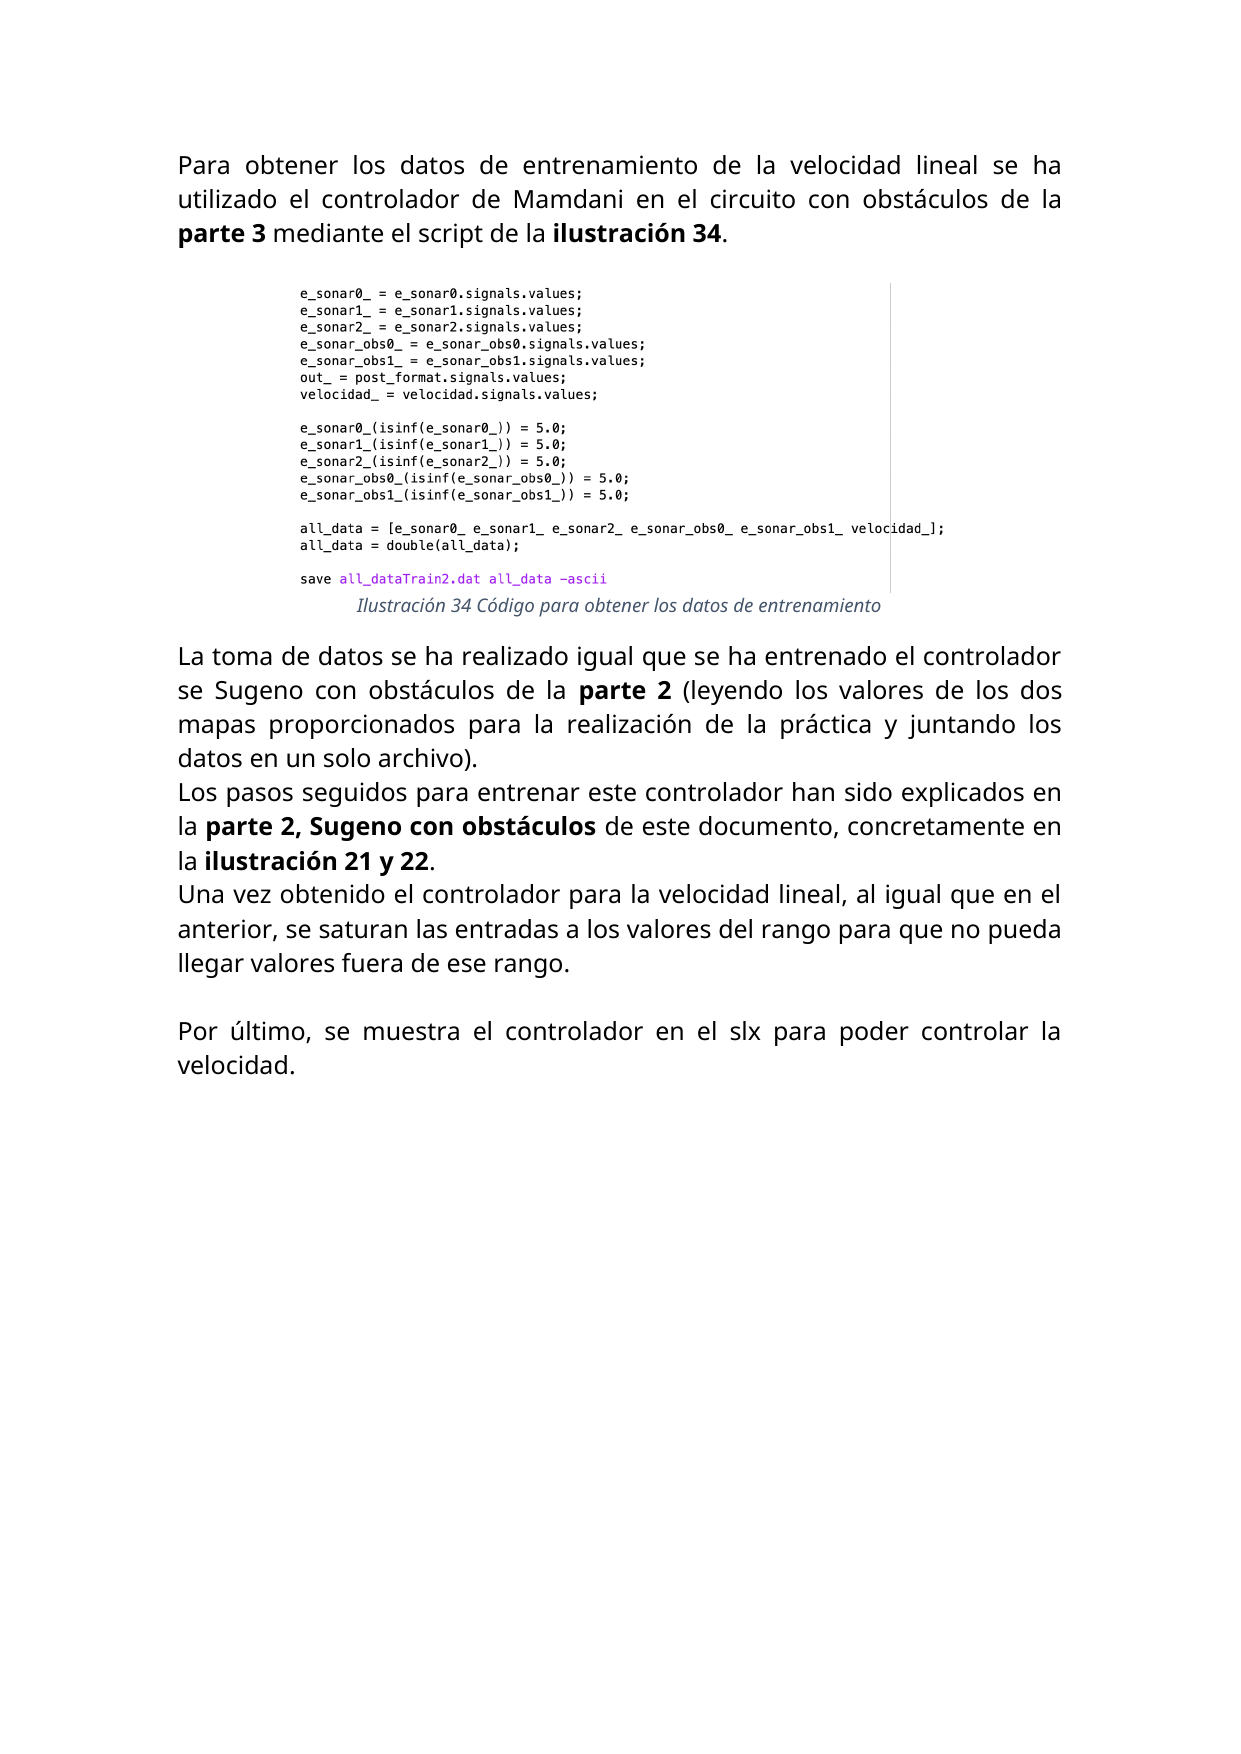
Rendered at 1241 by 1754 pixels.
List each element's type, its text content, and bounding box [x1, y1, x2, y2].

text Ilustración Código para obtener los datos de entrenamiento [177, 592, 1063, 618]
text Por último, se muestra el controlador en el slx para poder controlar la velocidad. [177, 1013, 1063, 1082]
text Una vez obtenido el controlador para la velocidad lineal, al igual que en el anterior, se saturan las entradas a los valores del rango para que no pueda llegar valores fuera de ese rango. [177, 877, 1063, 979]
text Los pasos seguidos para entrenar este controlador han sido explicados en la parte 2, Sugeno con obstáculos de este documento, concretamente en la ilustración 21 y 22. [177, 775, 1063, 877]
text Para obtener los datos de entrenamiento de la velocidad lineal se ha utilizado el controlador de Mamdani en el circuito con obstáculos de la parte 3 mediante el script de la ilustración 34. [177, 148, 1063, 250]
text La toma de datos se ha realizado igual que se ha entrenado el controlador se Sugeno con obstáculos de la parte 2 (leyendo los valores de los dos mapas proporcionados para la realización de la práctica y juntando los datos en un solo archivo). [177, 639, 1063, 775]
picture [291, 283, 949, 593]
